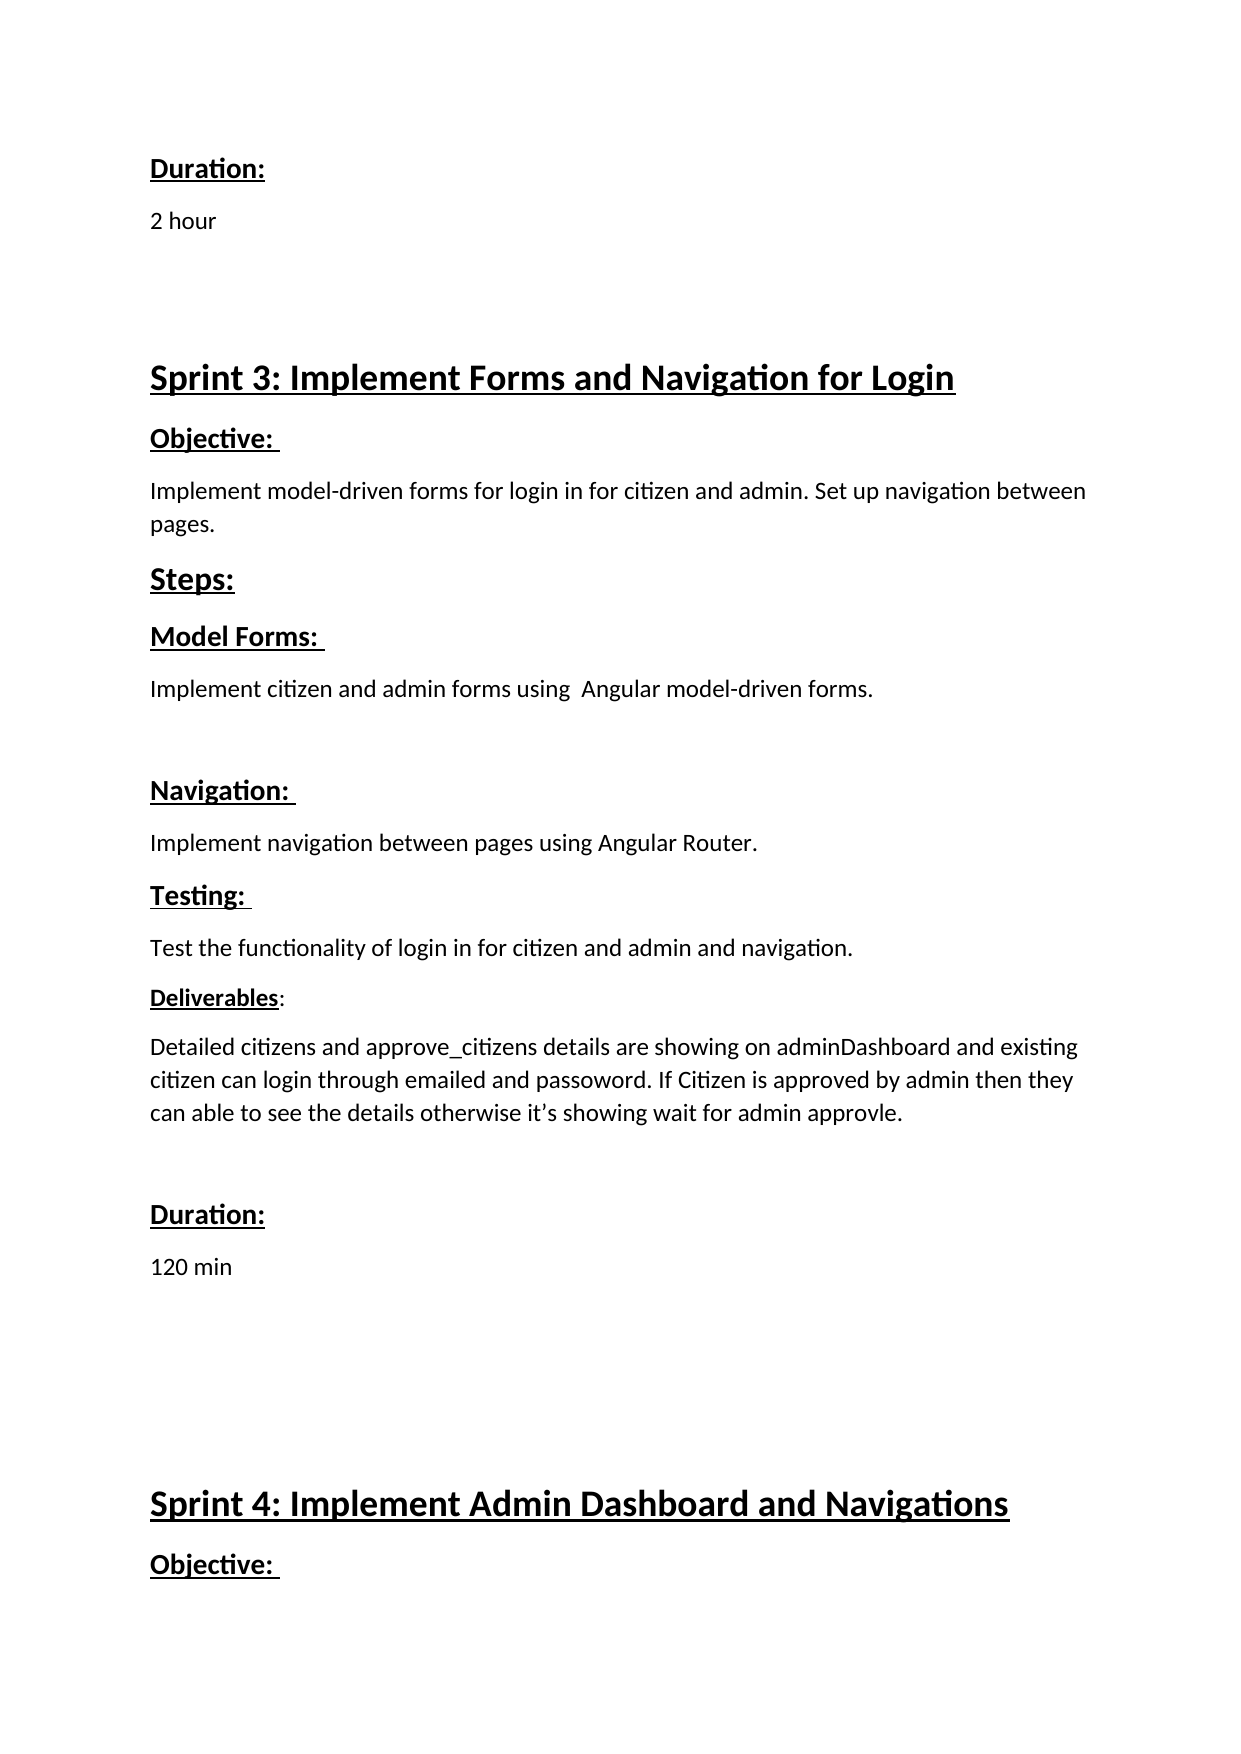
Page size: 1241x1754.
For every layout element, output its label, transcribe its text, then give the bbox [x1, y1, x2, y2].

text Test the functionality of login in for citizen and admin and navigation. [150, 932, 1090, 963]
text Detailed citizens and approve_citizens details are showing on adminDashboard and existing citizen can login through emailed and passoword. If Citizen is approved by admin then they can able to see the details otherwise it’s showing wait for admin approvle. [150, 1031, 1090, 1128]
text Sprint 4: Implement Admin Dashboard and Navigations [150, 1480, 1090, 1526]
text Navigation: [150, 772, 1090, 808]
text Objective: [150, 420, 1090, 456]
text 120 min [150, 1252, 1090, 1282]
text Deliverables: [150, 982, 1090, 1012]
text Sprint 3: Implement Forms and Navigation for Login [150, 354, 1090, 400]
text Duration: [150, 150, 1090, 186]
text Duration: [150, 1196, 1090, 1232]
text Model Forms: [150, 618, 1090, 654]
text 2 hour [150, 205, 1090, 236]
text Implement model-driven forms for login in for citizen and admin. Set up navigation between pages. [150, 475, 1090, 538]
text Steps: [150, 558, 1090, 598]
text Implement citizen and admin forms using Angular model-driven forms. [150, 673, 1090, 704]
text Testing: [150, 877, 1090, 913]
text Implement navigation between pages using Angular Router. [150, 828, 1090, 858]
text Objective: [150, 1546, 1090, 1582]
